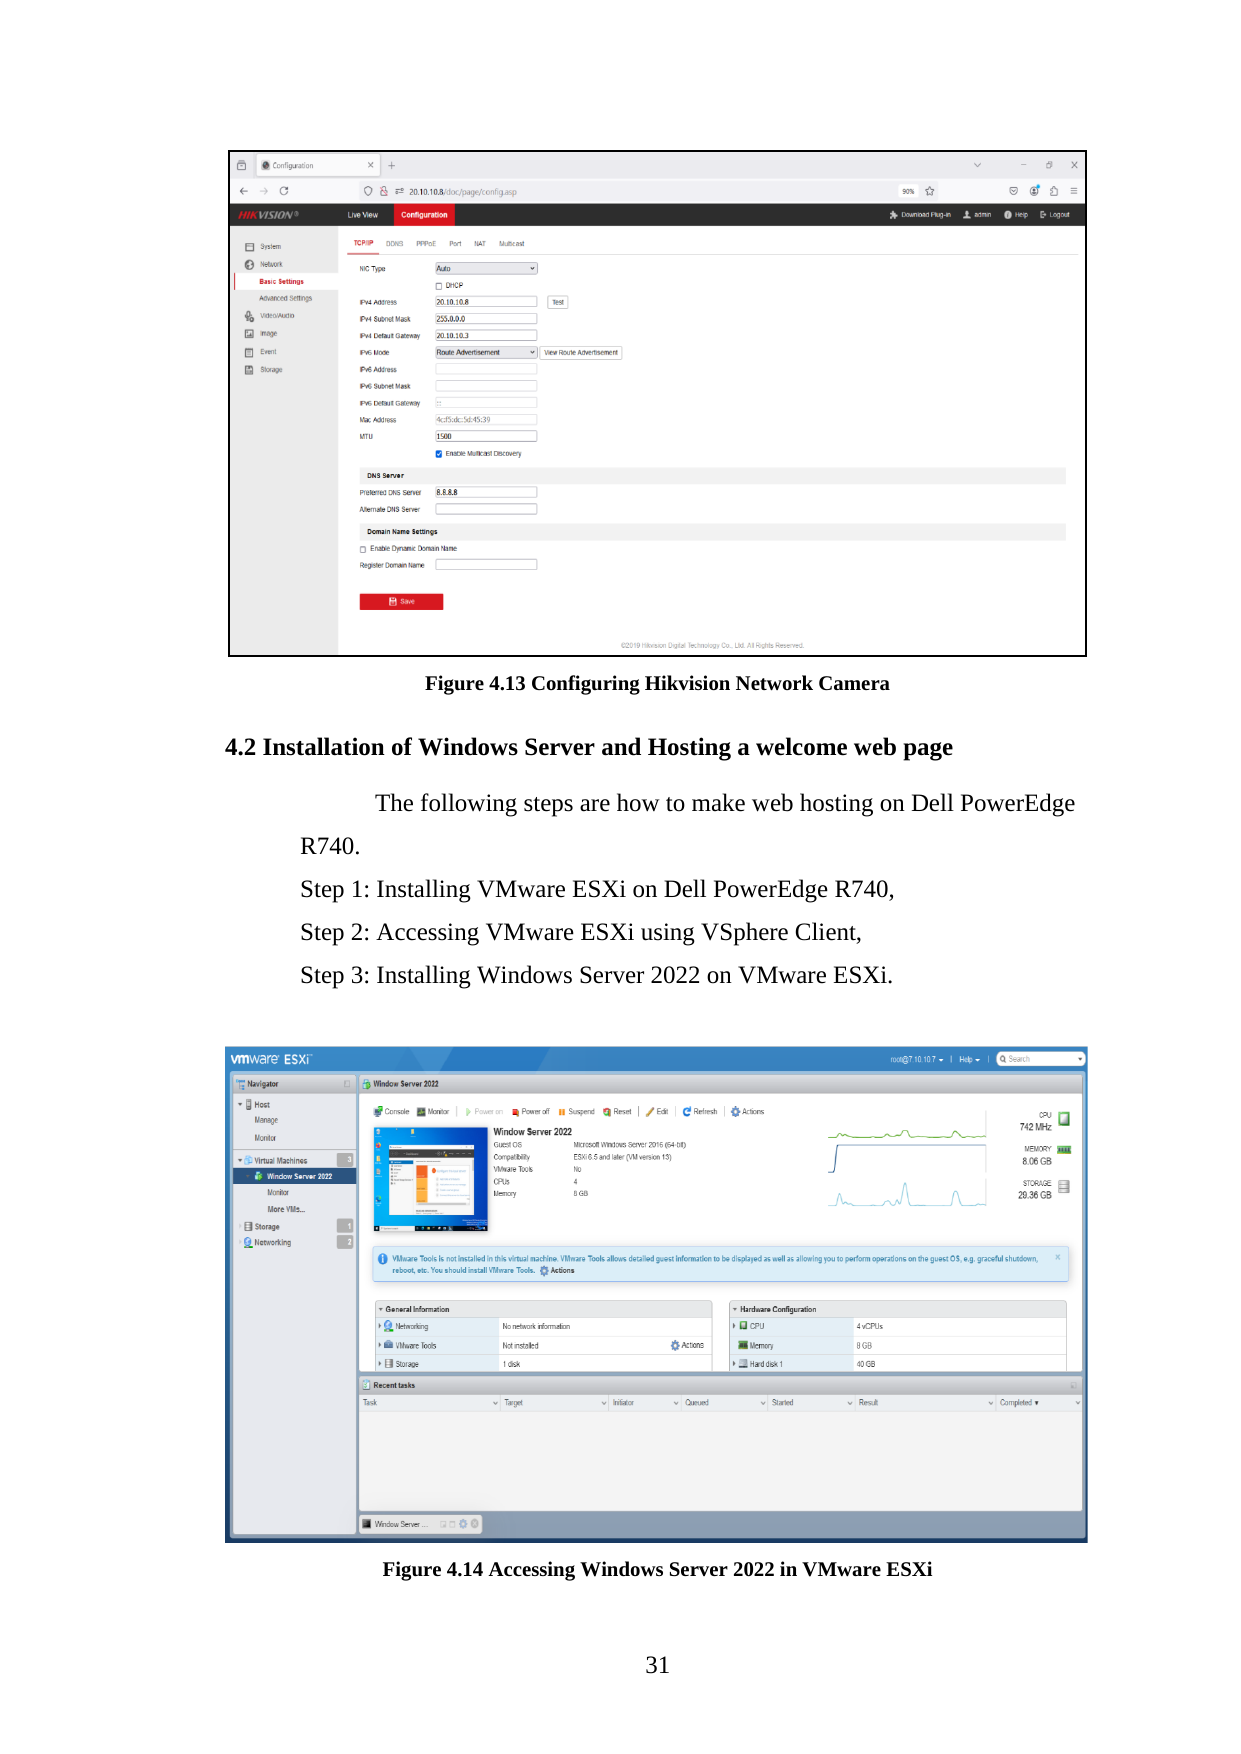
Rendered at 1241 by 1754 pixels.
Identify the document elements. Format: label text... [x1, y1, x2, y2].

subtitle 4.2 Installation of Windows Server and Hosting a welcome web page [225, 732, 1090, 761]
text Step 2: Accessing VMware ESXi using VSphere Client, [300, 917, 1090, 946]
text Figure 4.13 Configuring Hikvision Network Camera [225, 671, 1090, 695]
picture [230, 152, 1085, 655]
picture [225, 1046, 1088, 1543]
text Step 3: Installing Windows Server 2022 on VMware ESXi. [300, 960, 1090, 989]
text Figure 4.14 Accessing Windows Server 2022 in VMware ESXi [225, 1557, 1090, 1581]
text Step 1: Installing VMware ESXi on Dell PowerEdge R740, [300, 874, 1090, 903]
text The following steps are how to make web hosting on Dell PowerEdge R740. [300, 788, 1090, 860]
